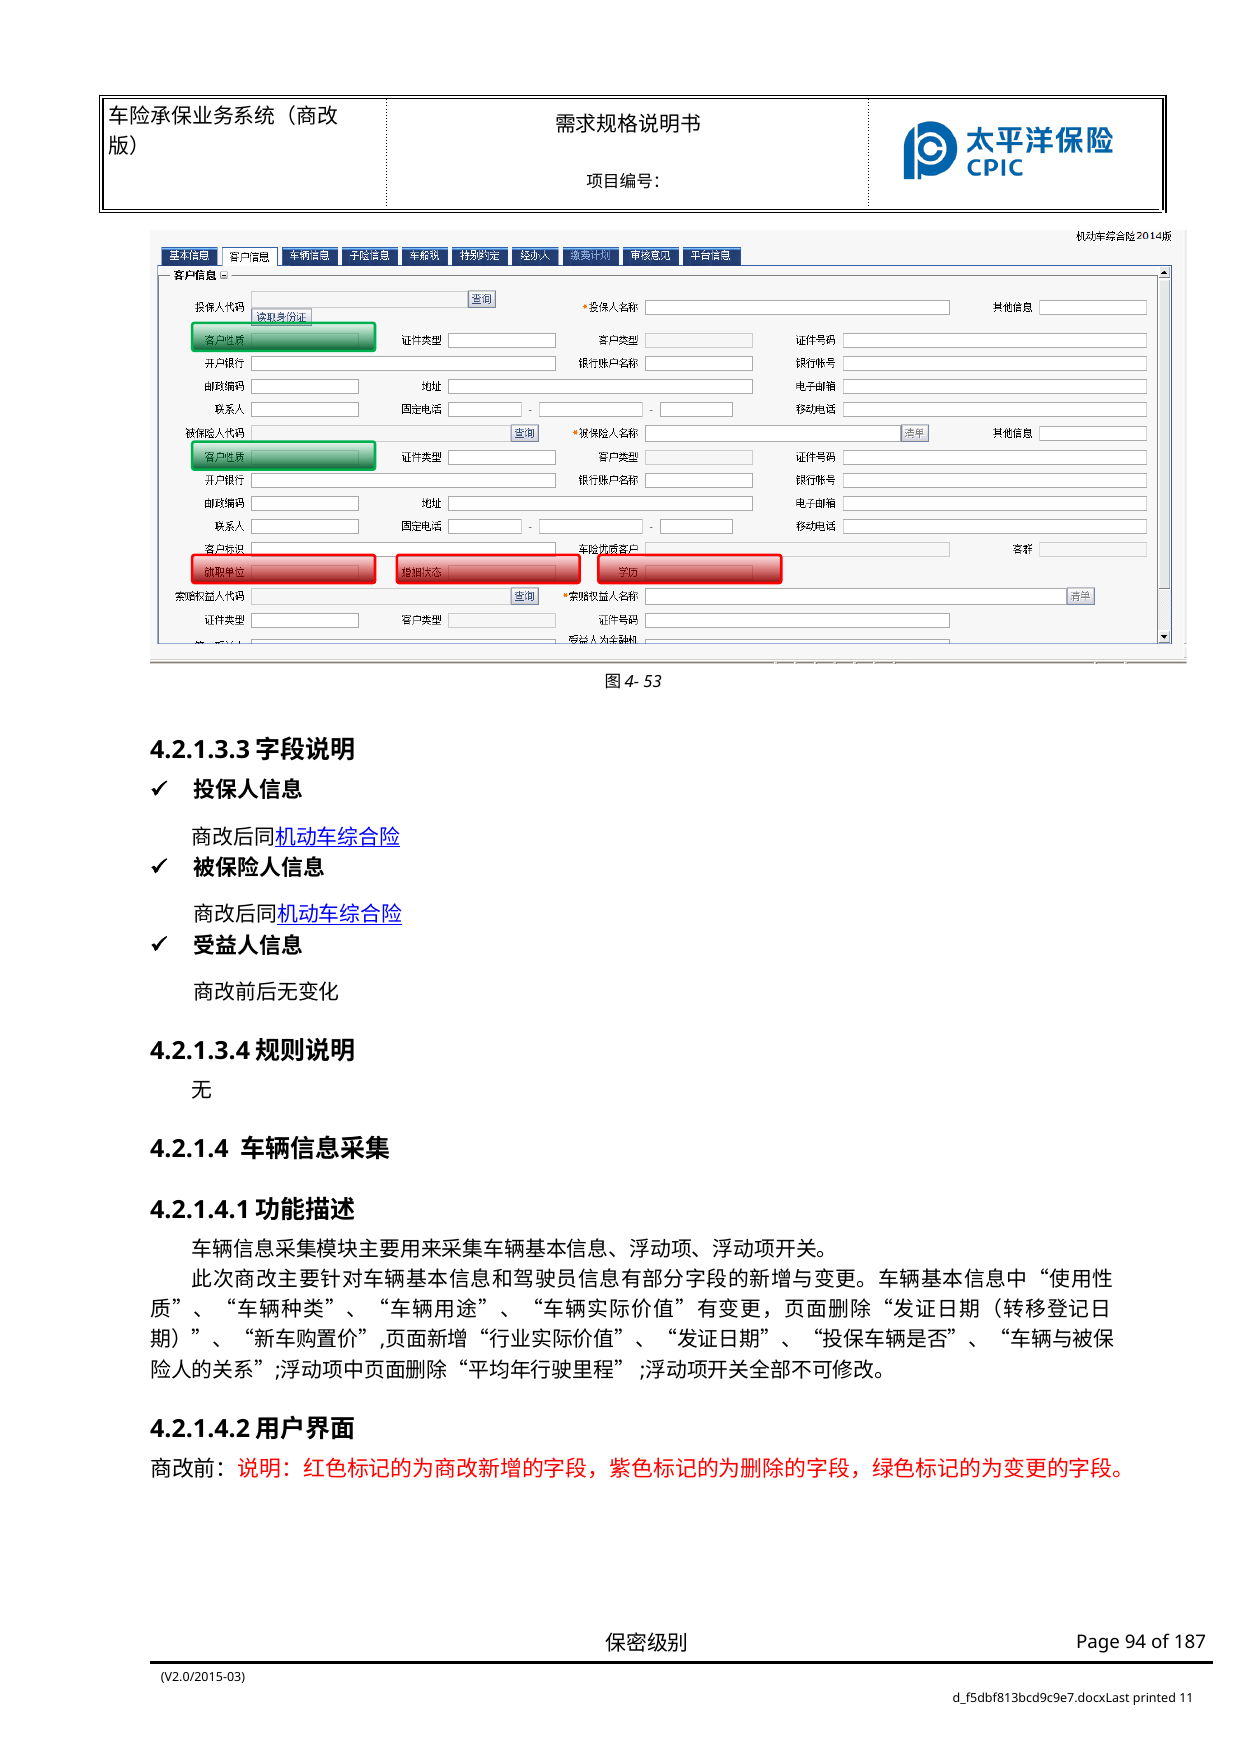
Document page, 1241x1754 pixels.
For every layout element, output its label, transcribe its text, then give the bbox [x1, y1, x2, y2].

text 车辆信息采集模块主要用来采集车辆基本信息、浮动项、浮动项开关。 [150, 1232, 1116, 1262]
picture [900, 117, 1117, 183]
text 商改后同机动车综合险 [150, 820, 1116, 850]
text 图4- 53 [150, 670, 1116, 692]
list 商改后同机动车综合险 [194, 898, 1116, 928]
subtitle 功能描述 [150, 1189, 1116, 1226]
text 无 [150, 1073, 1116, 1103]
subtitle 字段说明 [150, 730, 1116, 766]
subtitle 规则说明 [150, 1031, 1116, 1067]
list 商改前后无变化 [194, 975, 1116, 1006]
picture [150, 230, 1187, 664]
text 商改前：说明：红色标记的为商改新增的字段，紫色标记的为删除的字段，绿色标记的为变更的字段。 [150, 1451, 1116, 1482]
list 受益人信息 [150, 928, 1116, 959]
text 此次商改主要针对车辆基本信息和驾驶员信息有部分字段的新增与变更。车辆基本信息中“使用性质”、“车辆种类”、“车辆用途”、“车辆实际价值”有变更，页面删除“发证日期（转移登记日期）”、“新车购置价”,页面新增“行业实际价值”、“发证日期”、“投保车辆是否”、“车辆与被保险人的关系”;浮动项中页面删除“平均年行驶里程” ;浮动项开关全部不可修改。 [150, 1262, 1116, 1383]
subtitle 用户界面 [150, 1408, 1116, 1444]
subtitle 车辆信息采集 [150, 1128, 1116, 1164]
list 被保险人信息 [150, 850, 1116, 882]
list 投保人信息 [150, 772, 1116, 804]
